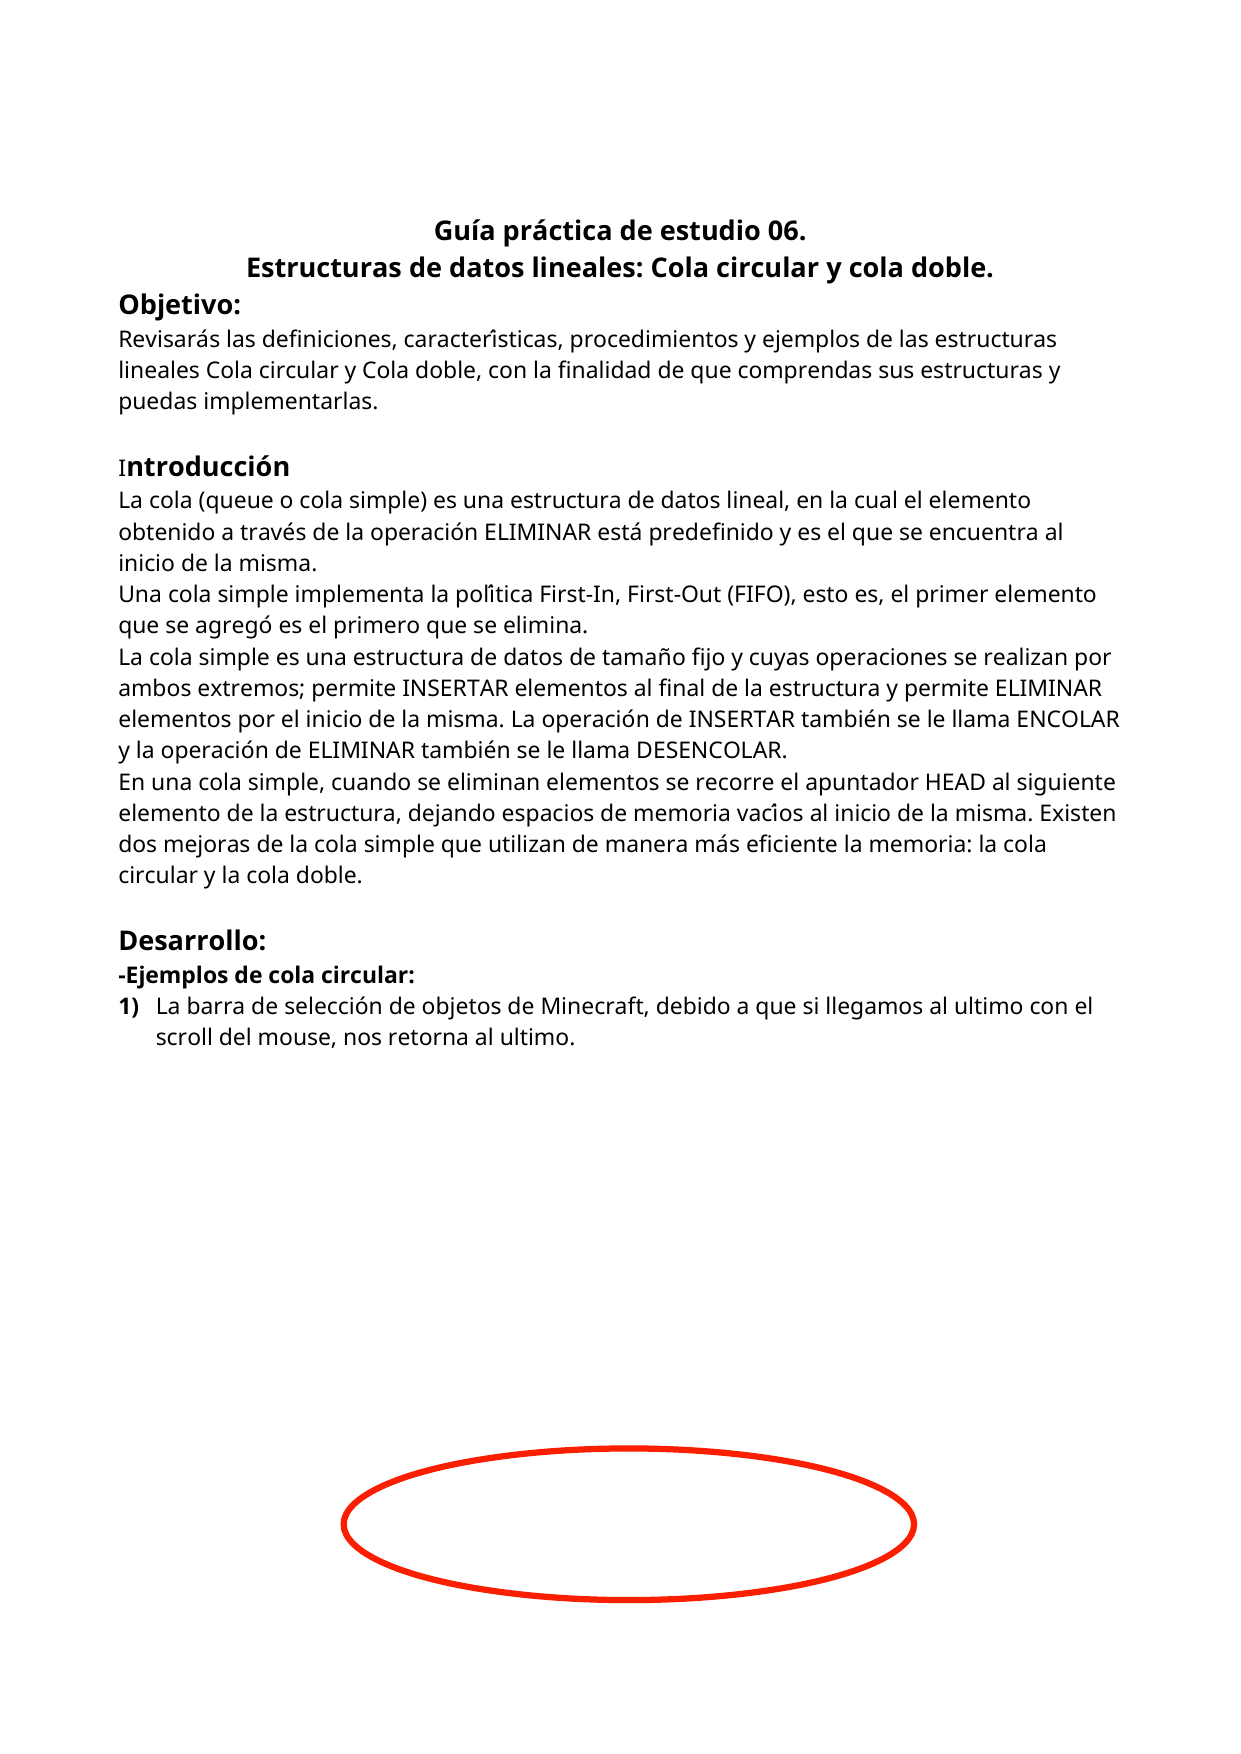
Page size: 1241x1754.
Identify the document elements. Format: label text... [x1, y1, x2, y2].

list La barra de selección de objetos de Minecraft, debido a que si llegamos al ultimo con el scroll del mouse, nos retorna al ultimo. [118, 990, 1122, 1052]
text Desarrollo: [118, 922, 1122, 959]
text La cola (queue o cola simple) es una estructura de datos lineal, en la cual el elemento obtenido a través de la operación ELIMINAR está predefinido y es el que se encuentra al inicio de la misma. [118, 484, 1122, 578]
text Guía práctica de estudio 06. [118, 212, 1122, 249]
text En una cola simple, cuando se eliminan elementos se recorre el apuntador HEAD al siguiente elemento de la estructura, dejando espacios de memoria vacíos al inicio de la misma. Existen dos mejoras de la cola simple que utilizan de manera más eficiente la memoria: la cola circular y la cola doble. [118, 766, 1122, 891]
text -Ejemplos de cola circular: [118, 959, 1122, 990]
text Una cola simple implementa la política First-In, First-Out (FIFO), esto es, el primer elemento que se agregó es el primero que se elimina. [118, 578, 1122, 641]
text Introducción [118, 447, 1122, 484]
text Objetivo: [118, 286, 1122, 322]
text Estructuras de datos lineales: Cola circular y cola doble. [118, 249, 1122, 286]
text La cola simple es una estructura de datos de tamaño fijo y cuyas operaciones se realizan por ambos extremos; permite INSERTAR elementos al final de la estructura y permite ELIMINAR elementos por el inicio de la misma. La operación de INSERTAR también se le llama ENCOLAR y la operación de ELIMINAR también se le llama DESENCOLAR. [118, 641, 1122, 766]
text Revisarás las definiciones, características, procedimientos y ejemplos de las estructuras lineales Cola circular y Cola doble, con la finalidad de que comprendas sus estructuras y puedas implementarlas. [118, 322, 1122, 416]
